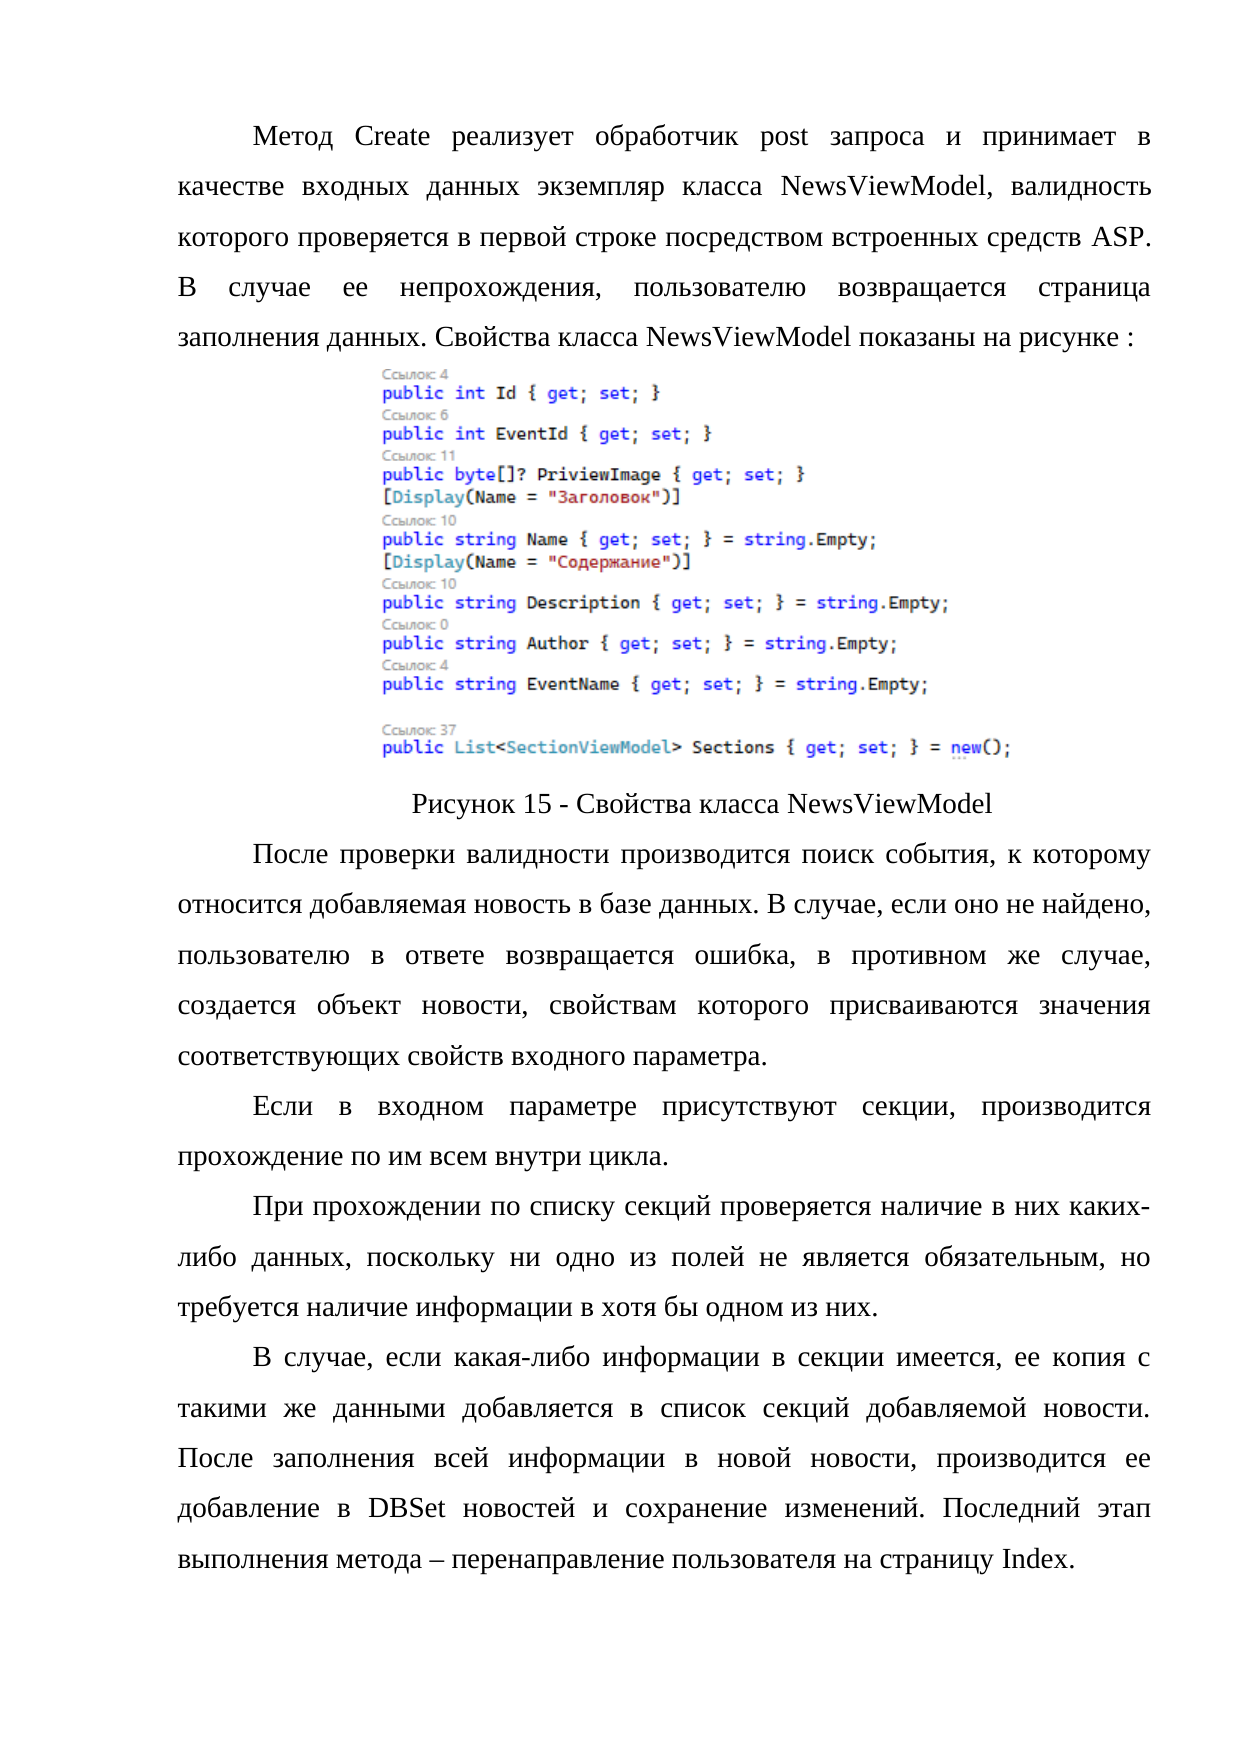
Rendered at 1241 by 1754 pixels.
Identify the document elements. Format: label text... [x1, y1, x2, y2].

text Рисунок 15 - Свойства класса NewsViewModel [177, 786, 1152, 819]
text При прохождении по списку секций проверяется наличие в них каких-либо данных, поскольку ни одно из полей не является обязательным, но требуется наличие информации в хотя бы одном из них. [177, 1188, 1152, 1323]
picture [369, 369, 1034, 770]
text В случае, если какая-либо информации в секции имеется, ее копия с такими же данными добавляется в список секций добавляемой новости. После заполнения всей информации в новой новости, производится ее добавление в DBSet новостей и сохранение изменений. Последний этап выполнения метода – перенаправление пользователя на страницу Index. [177, 1339, 1152, 1574]
text После проверки валидности производится поиск события, к которому относится добавляемая новость в базе данных. В случае, если оно не найдено, пользователю в ответе возвращается ошибка, в противном же случае, создается объект новости, свойствам которого присваиваются значения соответствующих свойств входного параметра. [177, 836, 1152, 1071]
text Метод Create реализует обработчик post запроса и принимает в качестве входных данных экземпляр класса NewsViewModel, валидность которого проверяется в первой строке посредством встроенных средств ASP. В случае ее непрохождения, пользователю возвращается страница заполнения данных. Свойства класса NewsViewModel показаны на рисунке : [177, 118, 1152, 353]
text Если в входном параметре присутствуют секции, производится прохождение по им всем внутри цикла. [177, 1088, 1152, 1172]
